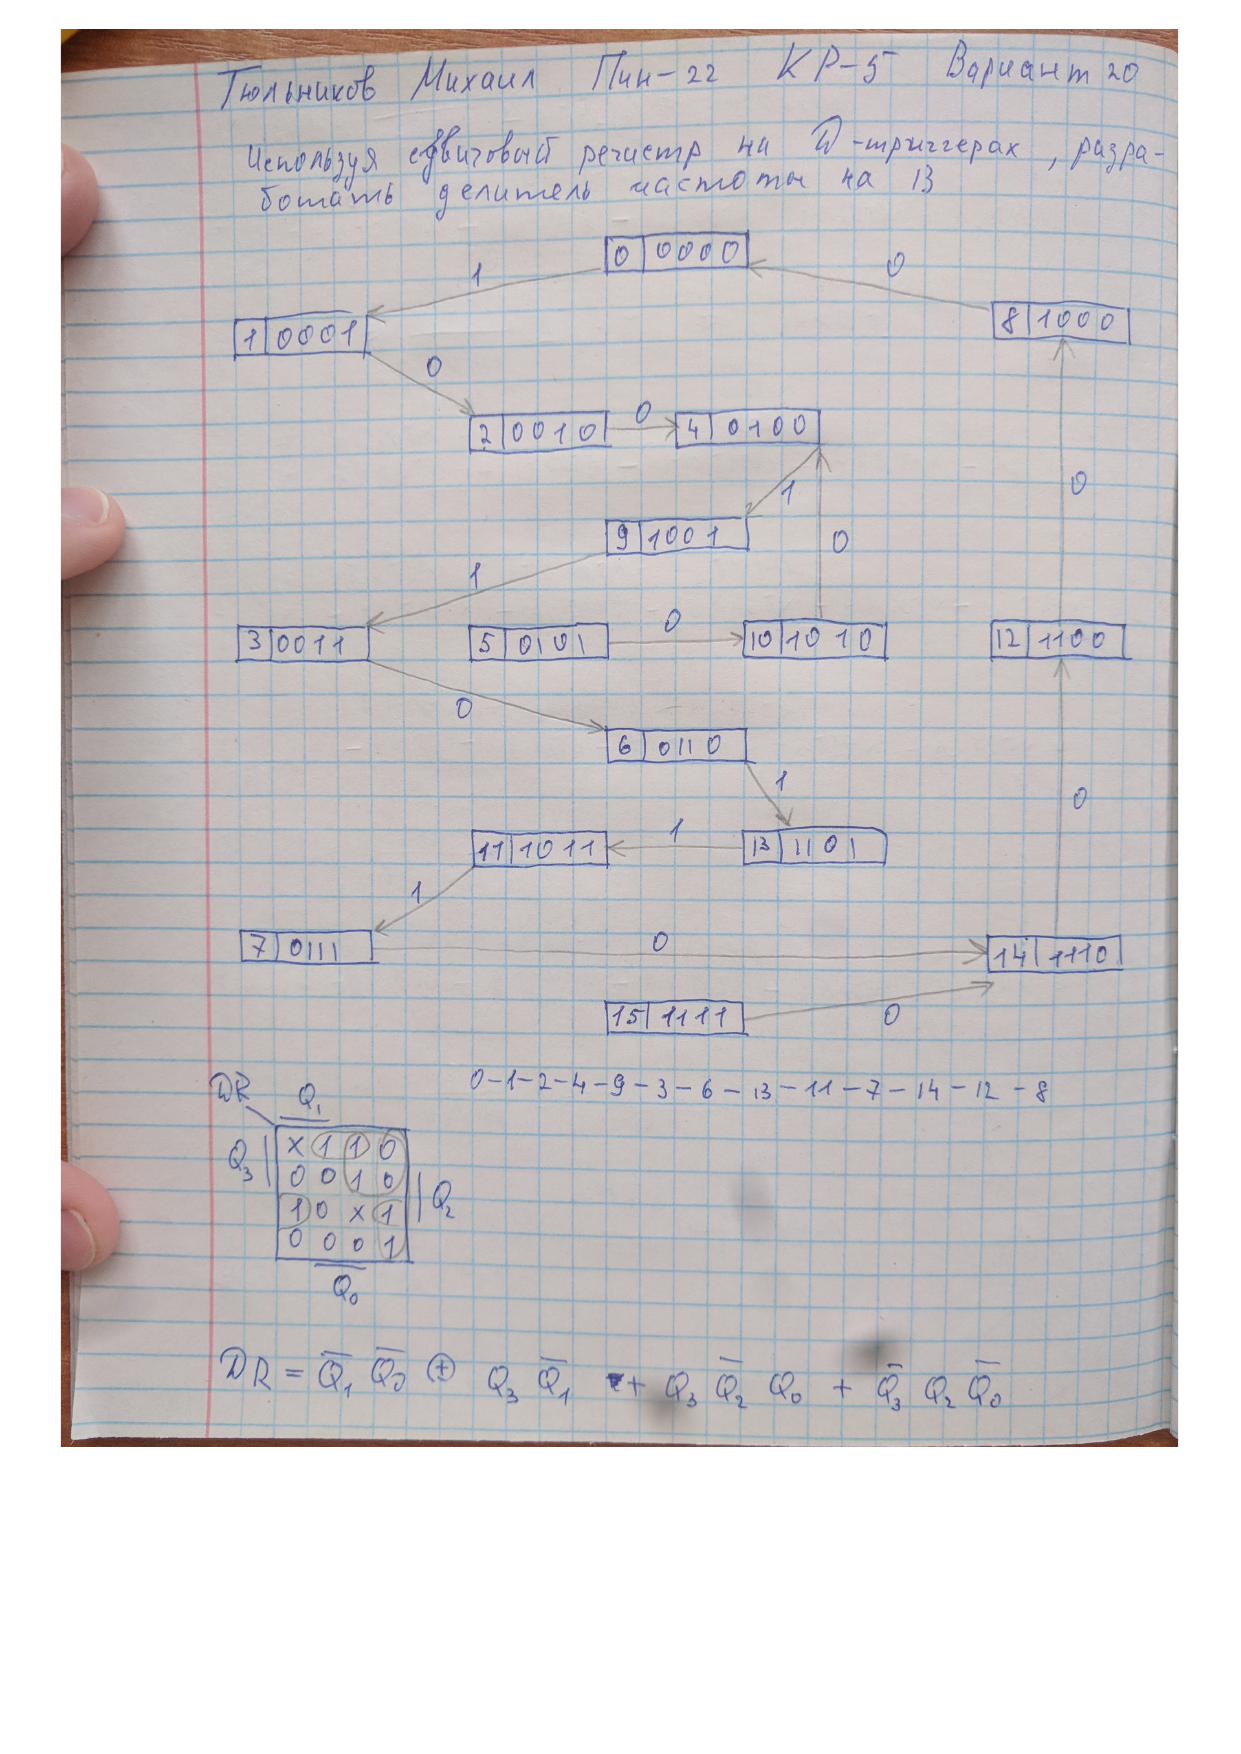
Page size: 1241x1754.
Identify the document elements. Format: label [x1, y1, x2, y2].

picture [60, 29, 1179, 1447]
